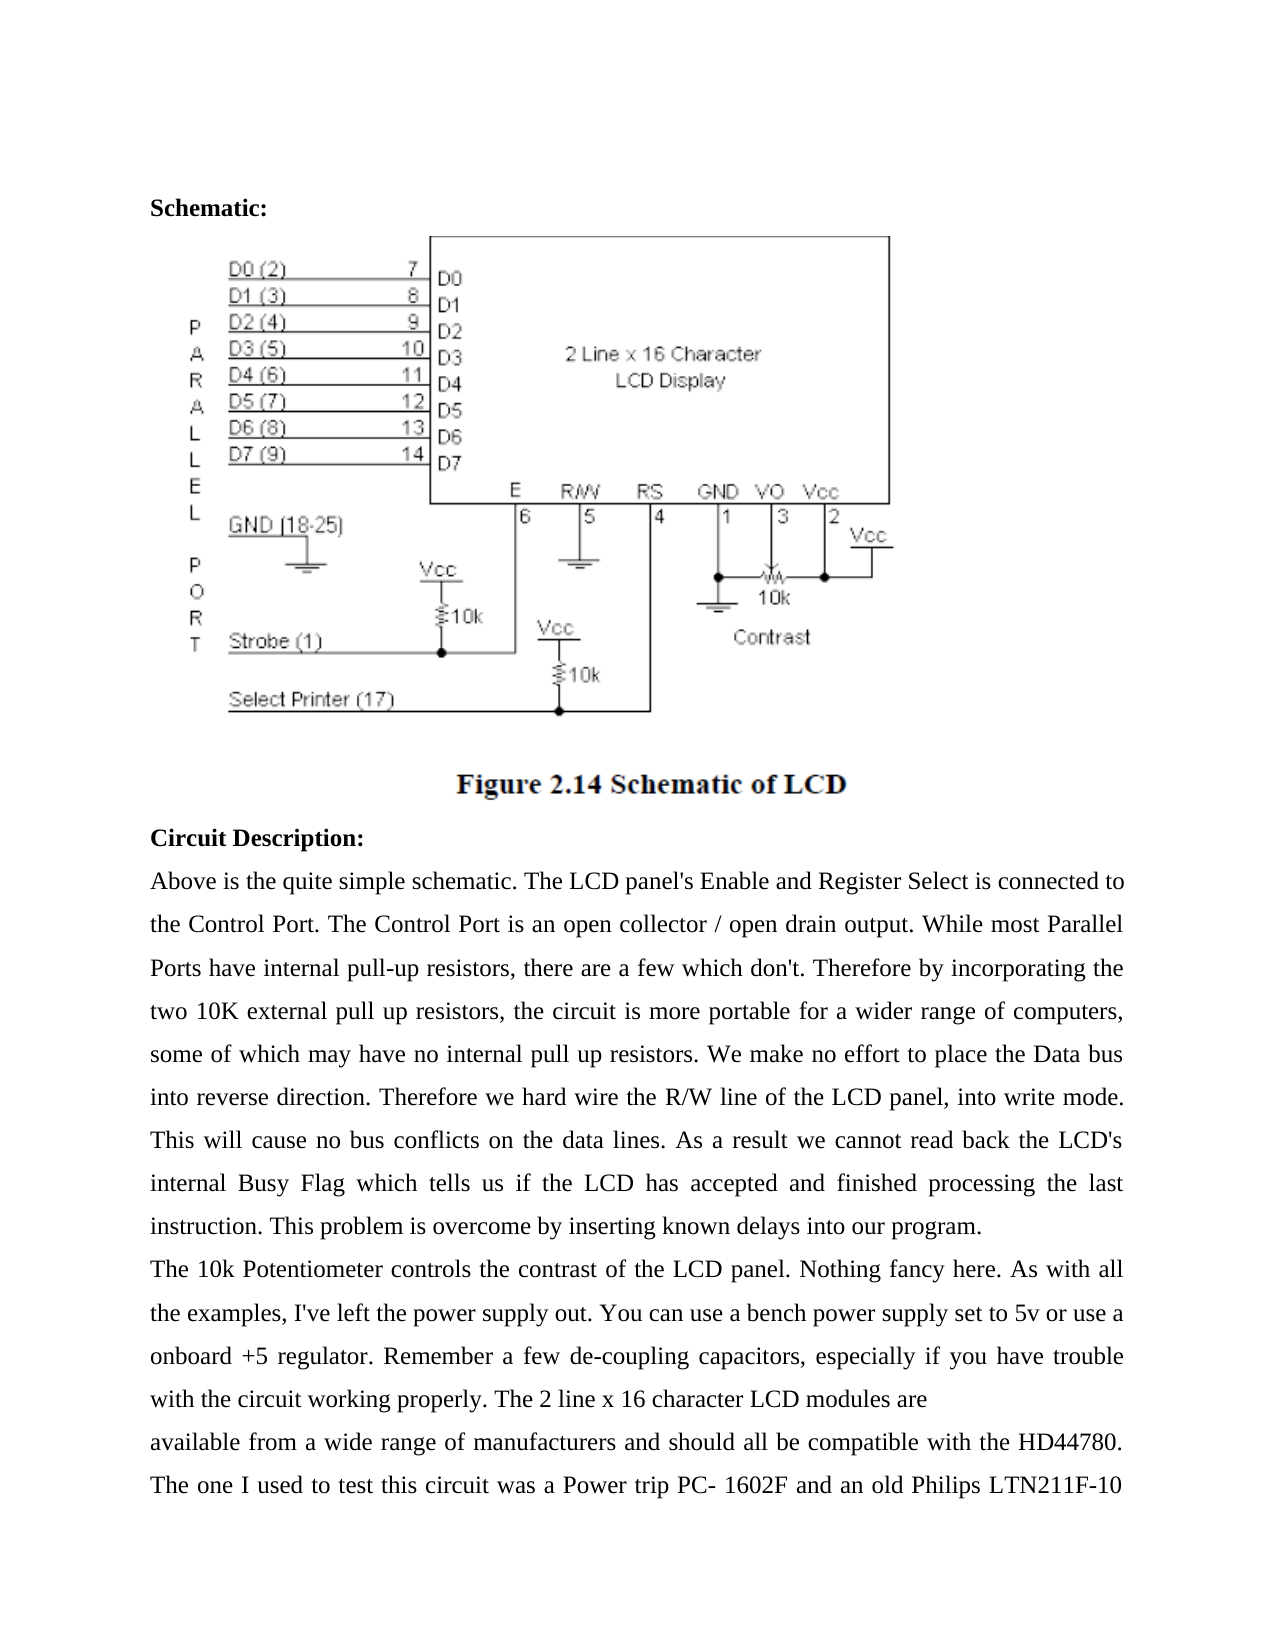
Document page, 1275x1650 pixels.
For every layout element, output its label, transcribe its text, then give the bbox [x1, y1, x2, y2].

text Circuit Description: [150, 823, 1125, 852]
text Schematic: [150, 193, 1125, 222]
text Above is the quite simple schematic. The LCD panel's Enable and Register Select is connected to the Control Port. The Control Port is an open collector / open drain output. While most Parallel Ports have internal pull-up resistors, there are a few which don't. Therefore by incorporating the two 10K external pull up resistors, the circuit is more portable for a wider range of computers, some of which may have no internal pull up resistors. We make no effort to place the Data bus into reverse direction. Therefore we hard wire the R/W line of the LCD panel, into write mode. This will cause no bus conflicts on the data lines. As a result we cannot read back the LCD's internal Busy Flag which tells us if the LCD has accepted and finished processing the last instruction. This problem is overcome by inserting known delays into our program. [150, 866, 1125, 1240]
text The 10k Potentiometer controls the contrast of the LCD panel. Nothing fancy here. As with all the examples, I've left the power supply out. You can use a bench power supply set to 5v or use a onboard +5 regulator. Remember a few de-coupling capacitors, especially if you have trouble with the circuit working properly. The 2 line x 16 character LCD modules are [150, 1254, 1125, 1413]
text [150, 1427, 1125, 1499]
